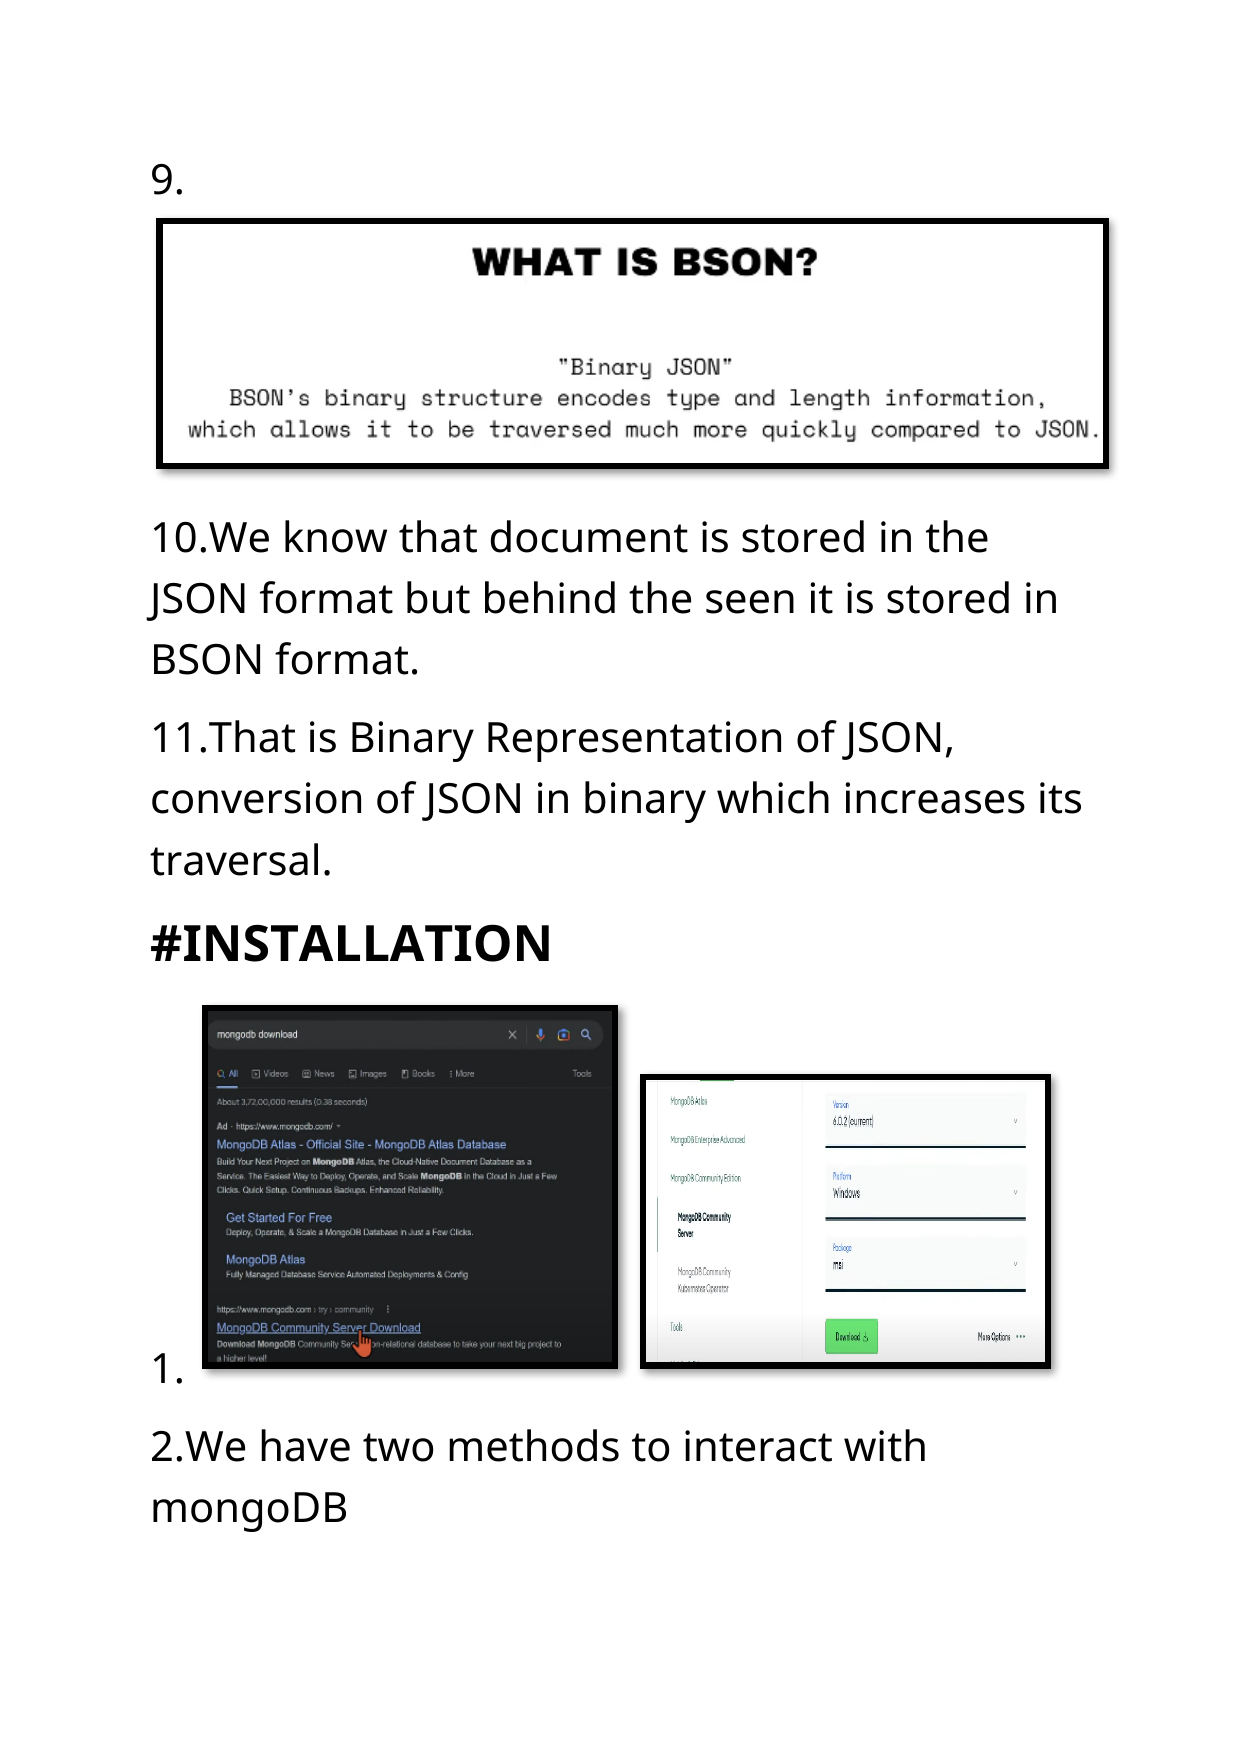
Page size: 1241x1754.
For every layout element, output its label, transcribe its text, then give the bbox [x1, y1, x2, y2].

text #INSTALLATION [150, 908, 1090, 976]
picture [646, 1080, 1045, 1362]
text 10.We know that document is stored in the JSON format but behind the seen it is stored in BSON format. [150, 507, 1090, 687]
picture [163, 224, 1103, 463]
picture [208, 1011, 612, 1362]
text 11.That is Binary Representation of JSON, conversion of JSON in binary which increases its traversal. [150, 708, 1090, 887]
text 2.We have two methods to interact with mongoDB [150, 1416, 1090, 1534]
